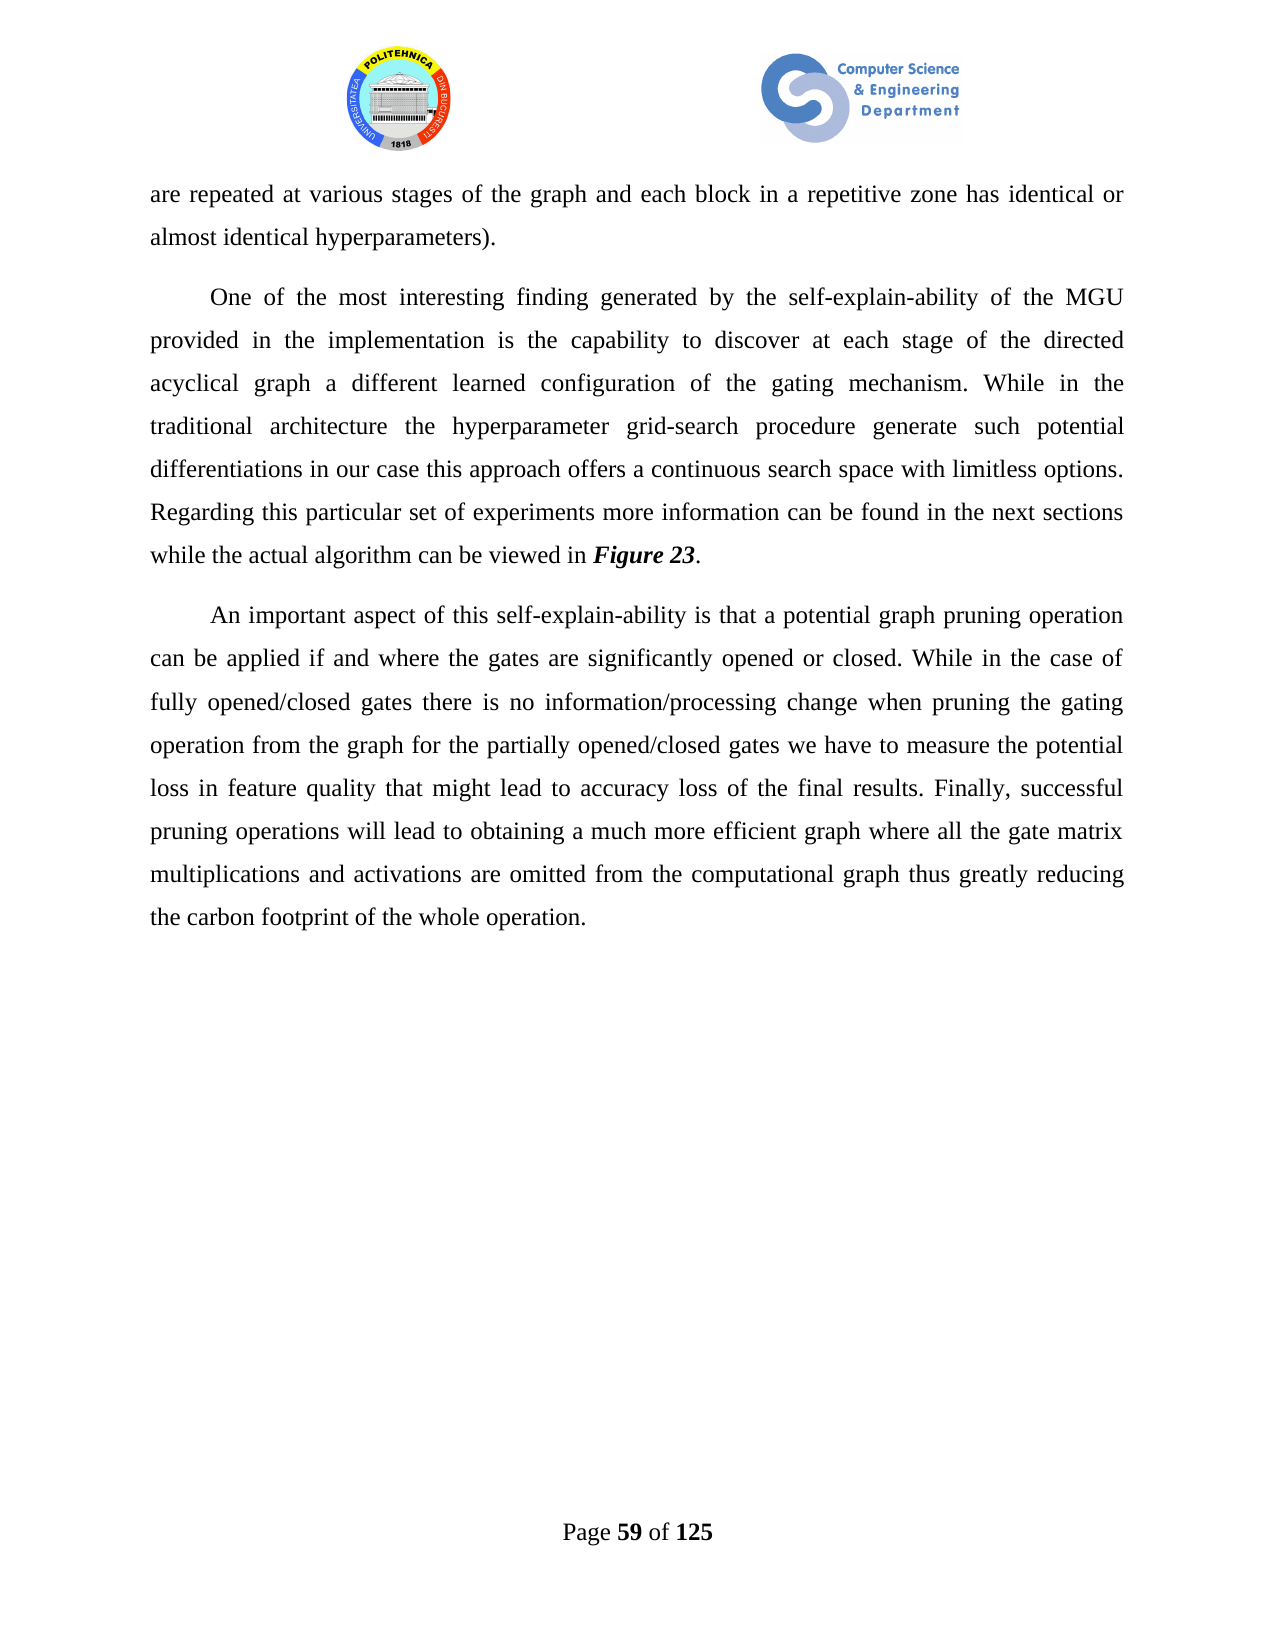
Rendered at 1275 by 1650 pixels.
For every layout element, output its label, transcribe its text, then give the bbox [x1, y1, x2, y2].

picture [760, 53, 963, 144]
text One of the most interesting finding generated by the self-explain-ability of the MGU provided in the implementation is the capability to discover at each stage of the directed acyclical graph a different learned configuration of the gating mechanism. While in the traditional architecture the hyperparameter grid-search procedure generate such potential differentiations in our case this approach offers a continuous search space with limitless options. Regarding this particular set of experiments more information can be found in the next sections while the actual algorithm can be viewed in Figure 23. [150, 282, 1125, 569]
text An important aspect of this self-explain-ability is that a potential graph pruning operation can be applied if and where the gates are significantly opened or closed. While in the case of fully opened/closed gates there is no information/processing change when pruning the gating operation from the graph for the partially opened/closed gates we have to measure the potential loss in feature quality that might lead to accuracy loss of the final results. Finally, successful pruning operations will lead to obtaining a much more efficient graph where all the gate matrix multiplications and activations are omitted from the computational graph thus greatly reducing the carbon footprint of the whole operation. [150, 600, 1125, 931]
picture [346, 46, 451, 151]
